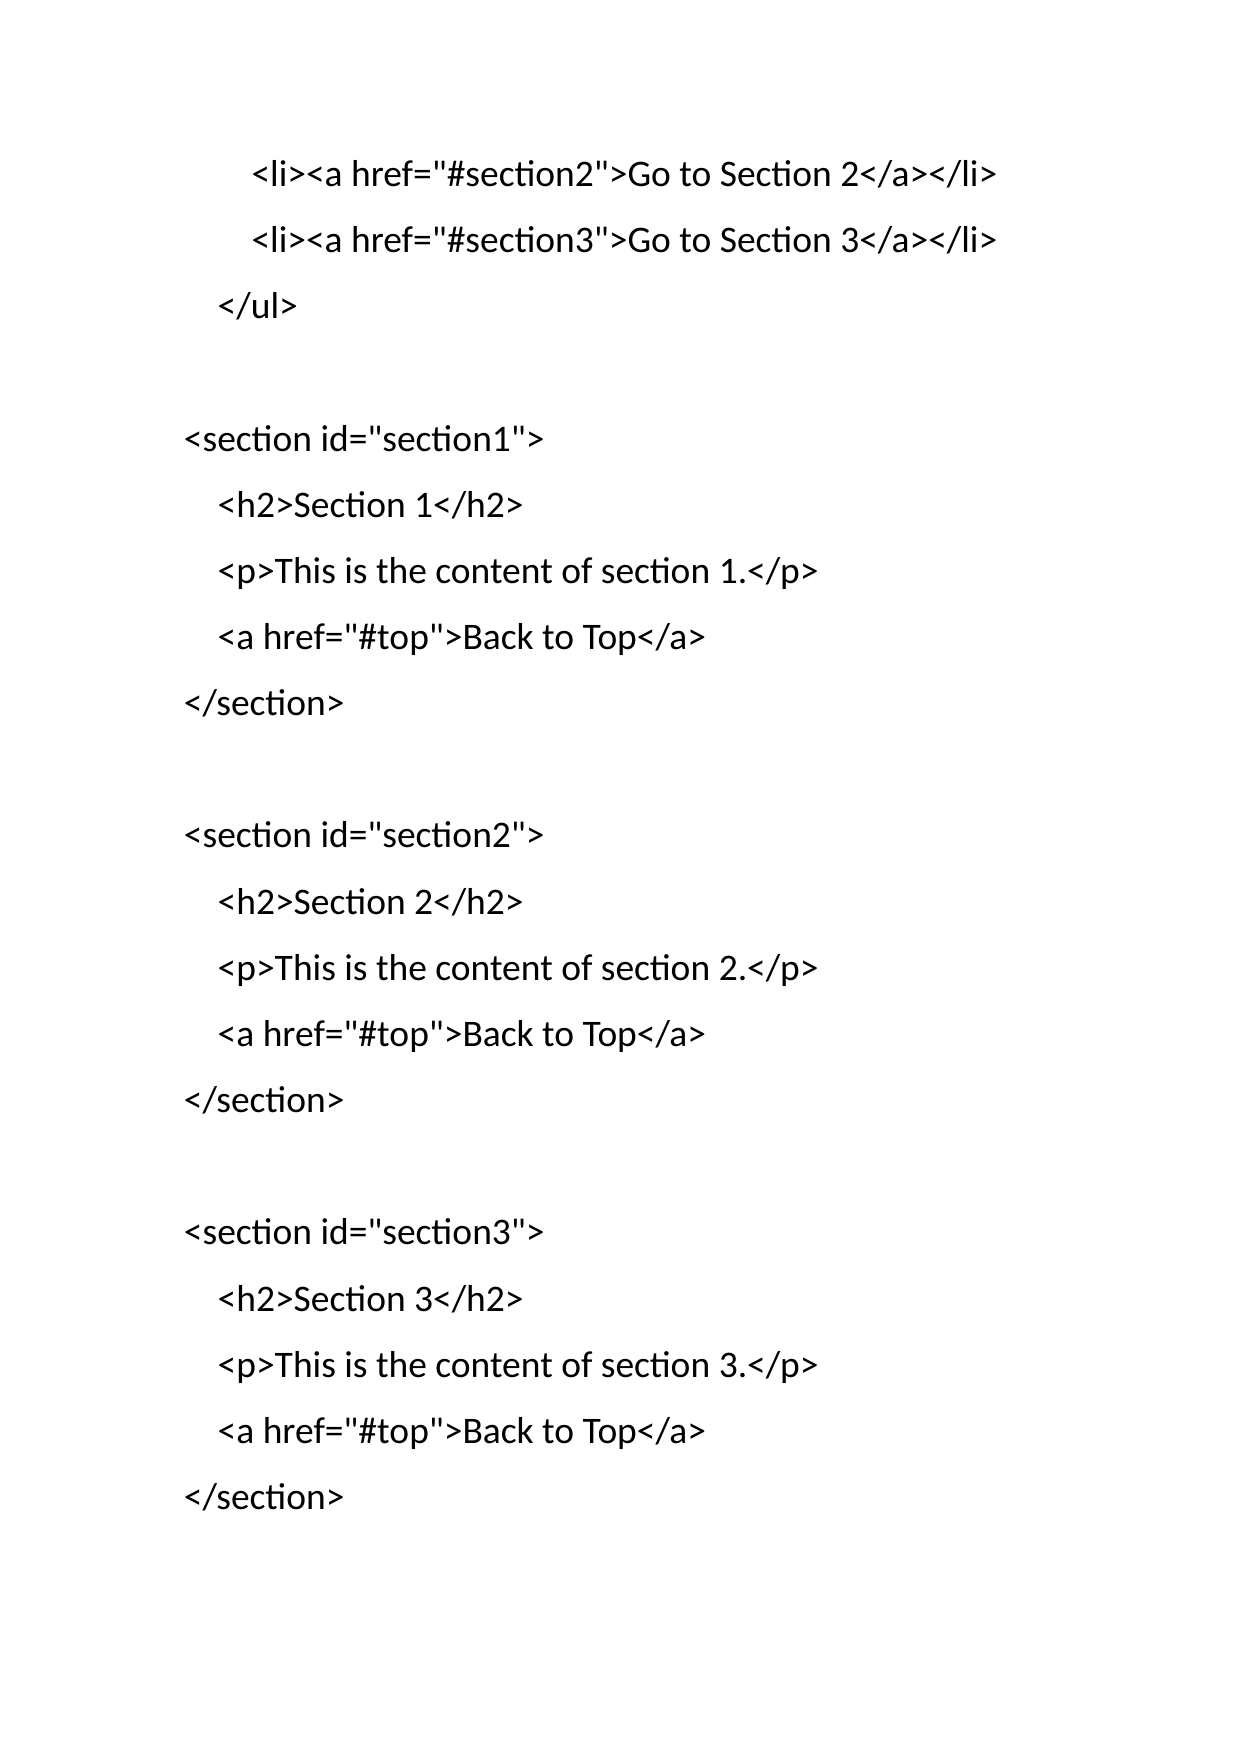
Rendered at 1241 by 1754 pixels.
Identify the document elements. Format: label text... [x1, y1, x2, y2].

text <p>This is the content of section 1.</p> [150, 547, 1090, 593]
text <h2>Section 2</h2> [150, 878, 1090, 923]
text <h2>Section 1</h2> [150, 481, 1090, 527]
text <section id="section3"> [150, 1208, 1090, 1254]
text <p>This is the content of section 2.</p> [150, 944, 1090, 989]
text <section id="section2"> [150, 811, 1090, 857]
text <li><a href="#section2">Go to Section 2</a></li> [150, 150, 1090, 196]
text <a href="#top">Back to Top</a> [150, 1010, 1090, 1056]
text </ul> [150, 282, 1090, 328]
text </section> [150, 1473, 1090, 1519]
text <section id="section1"> [150, 414, 1090, 460]
text </section> [150, 679, 1090, 725]
text <li><a href="#section3">Go to Section 3</a></li> [150, 216, 1090, 262]
text </section> [150, 1076, 1090, 1122]
text <a href="#top">Back to Top</a> [150, 1407, 1090, 1453]
text <p>This is the content of section 3.</p> [150, 1341, 1090, 1386]
text <a href="#top">Back to Top</a> [150, 613, 1090, 659]
text <h2>Section 3</h2> [150, 1274, 1090, 1320]
